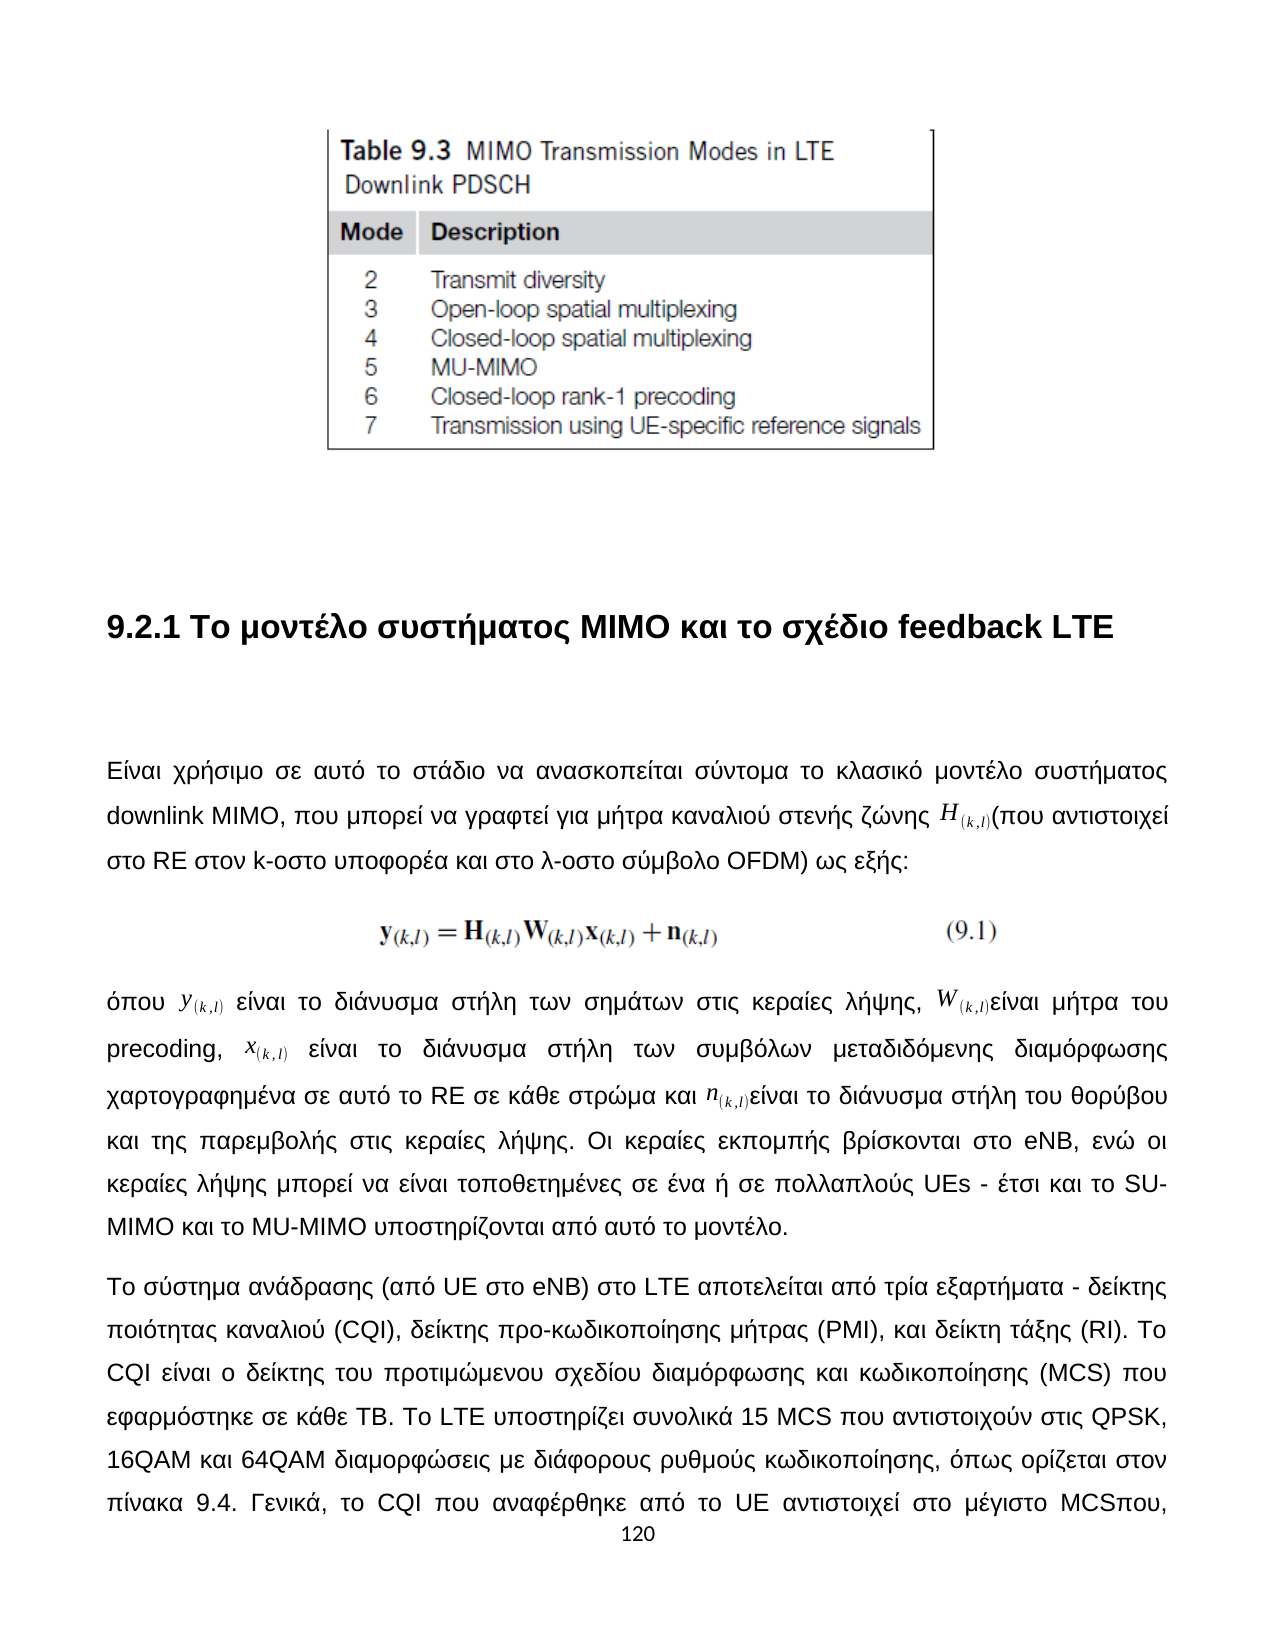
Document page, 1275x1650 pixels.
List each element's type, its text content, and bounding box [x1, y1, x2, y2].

picture [310, 118, 965, 469]
text όπου είναι το διάνυσμα στήλη των σημάτων στις κεραίες λήψης, είναι μήτρα του precoding, είναι το διάνυσμα στήλη των συμβόλων μεταδιδόμενης διαμόρφωσης χαρτογραφημένα σε αυτό το RE σε κάθε στρώμα και είναι το διάνυσμα στήλη του θορύβου και της παρεμβολής στις κεραίες λήψης. Οι κεραίες εκπομπής βρίσκονται στο eNB, ενώ οι κεραίες λήψης μπορεί να είναι τοποθετημένες σε ένα ή σε πολλαπλούς UEs - έτσι και το SU-MIMO και το MU-MIMO υποστηρίζονται από αυτό το μοντέλο. [106, 985, 1169, 1241]
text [106, 1272, 1169, 1516]
text 9.2.1 Το μοντέλο συστήματος MIMO και το σχέδιο feedback LTE [106, 607, 1169, 646]
text Είναι χρήσιμο σε αυτό το στάδιο να ανασκοπείται σύντομα το κλασικό μοντέλο συστήματος downlink MIMO, που μπορεί να γραφτεί για μήτρα καναλιού στενής ζώνης (που αντιστοιχεί στο RE στον k-οστο υποφορέα και στο λ-οστο σύμβολο OFDM) ως εξής: [106, 756, 1169, 875]
